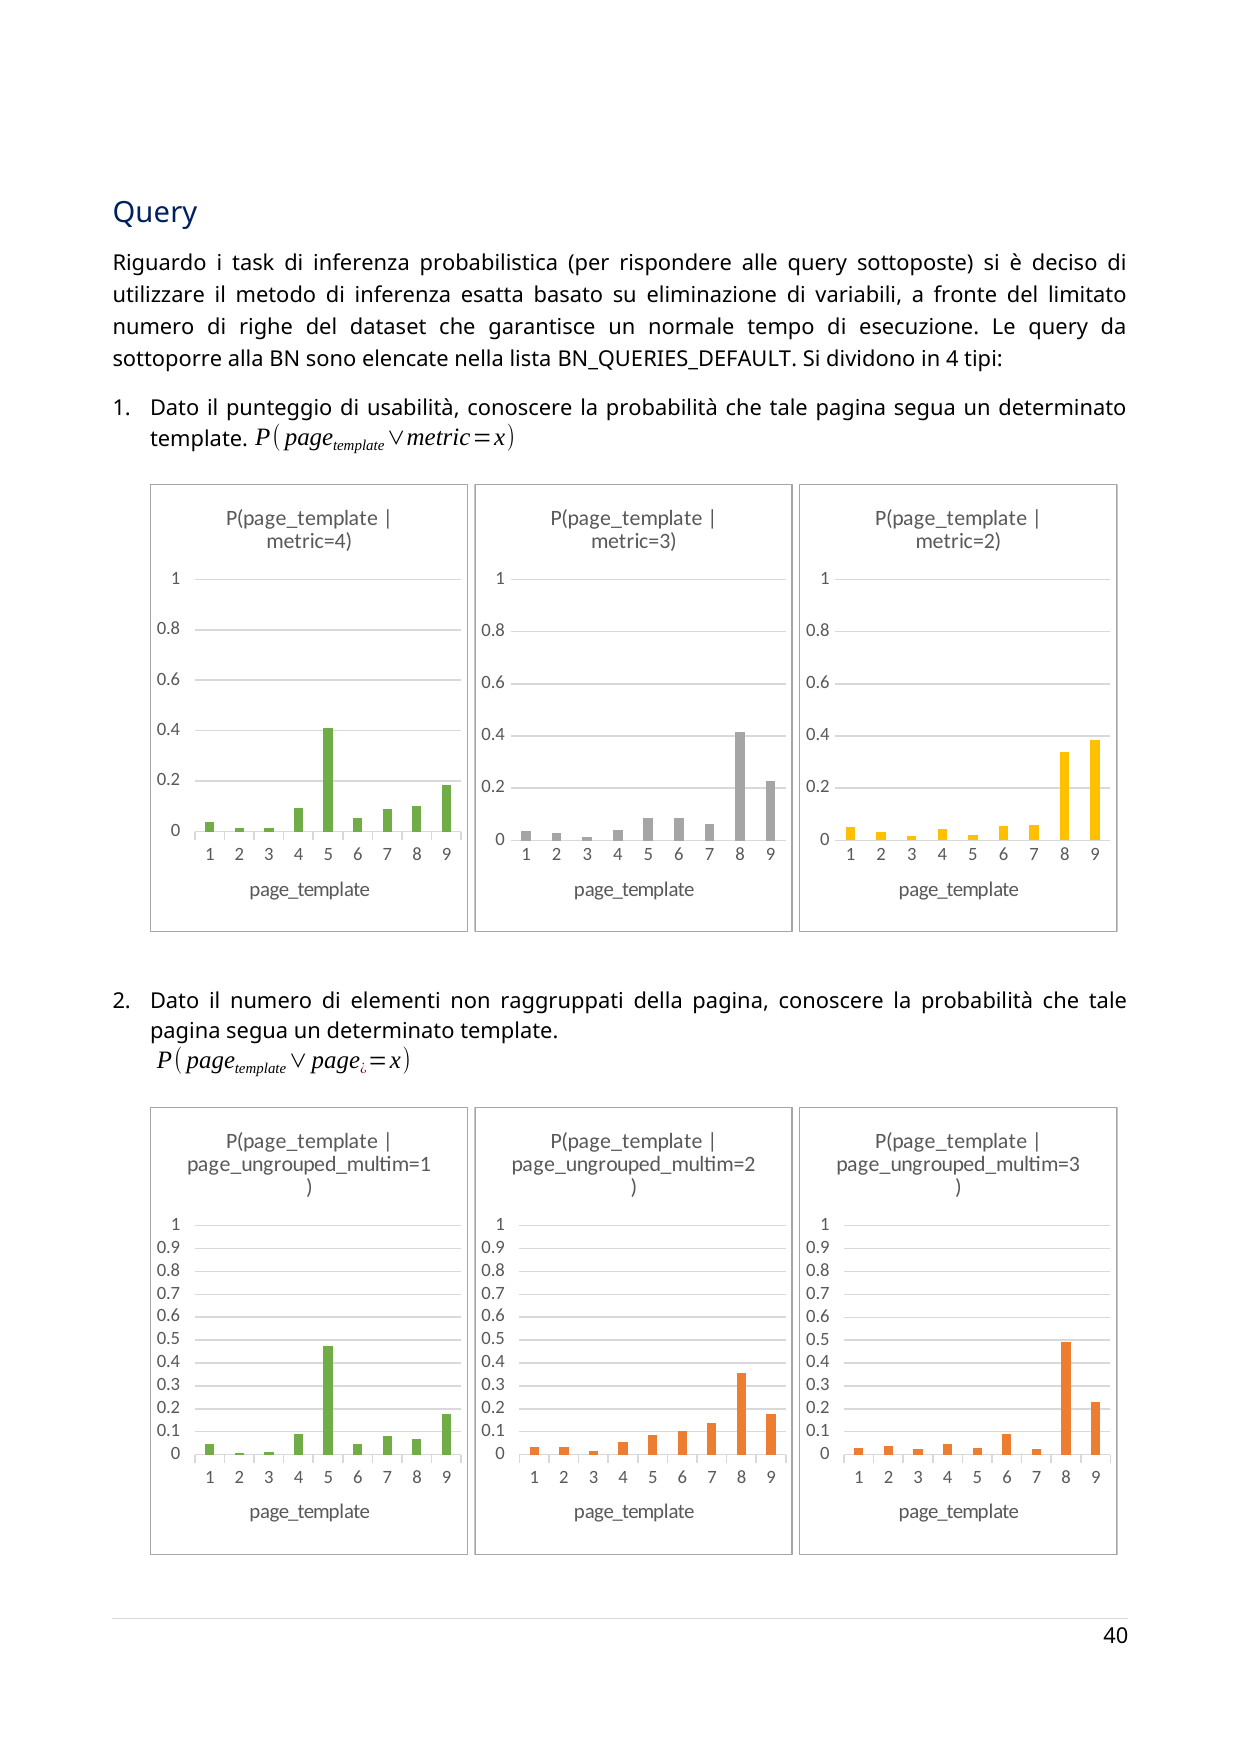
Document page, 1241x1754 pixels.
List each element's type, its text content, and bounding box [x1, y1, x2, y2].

subtitle Query [112, 192, 1128, 231]
text Riguardo i task di inferenza probabilistica (per rispondere alle query sottoposte) si è deciso di utilizzare il metodo di inferenza esatta basato su eliminazione di variabili, a fronte del limitato numero di righe del dataset che garantisce un normale tempo di esecuzione. Le query da sottoporre alla BN sono elencate nella lista BN_QUERIES_DEFAULT. Si dividono in 4 tipi: [112, 247, 1128, 373]
list Dato il punteggio di usabilità, conoscere la probabilità che tale pagina segua un determinato template. [112, 392, 1128, 968]
list Dato il numero di elementi non raggruppati della pagina, conoscere la probabilità che tale pagina segua un determinato template. [112, 985, 1128, 1562]
